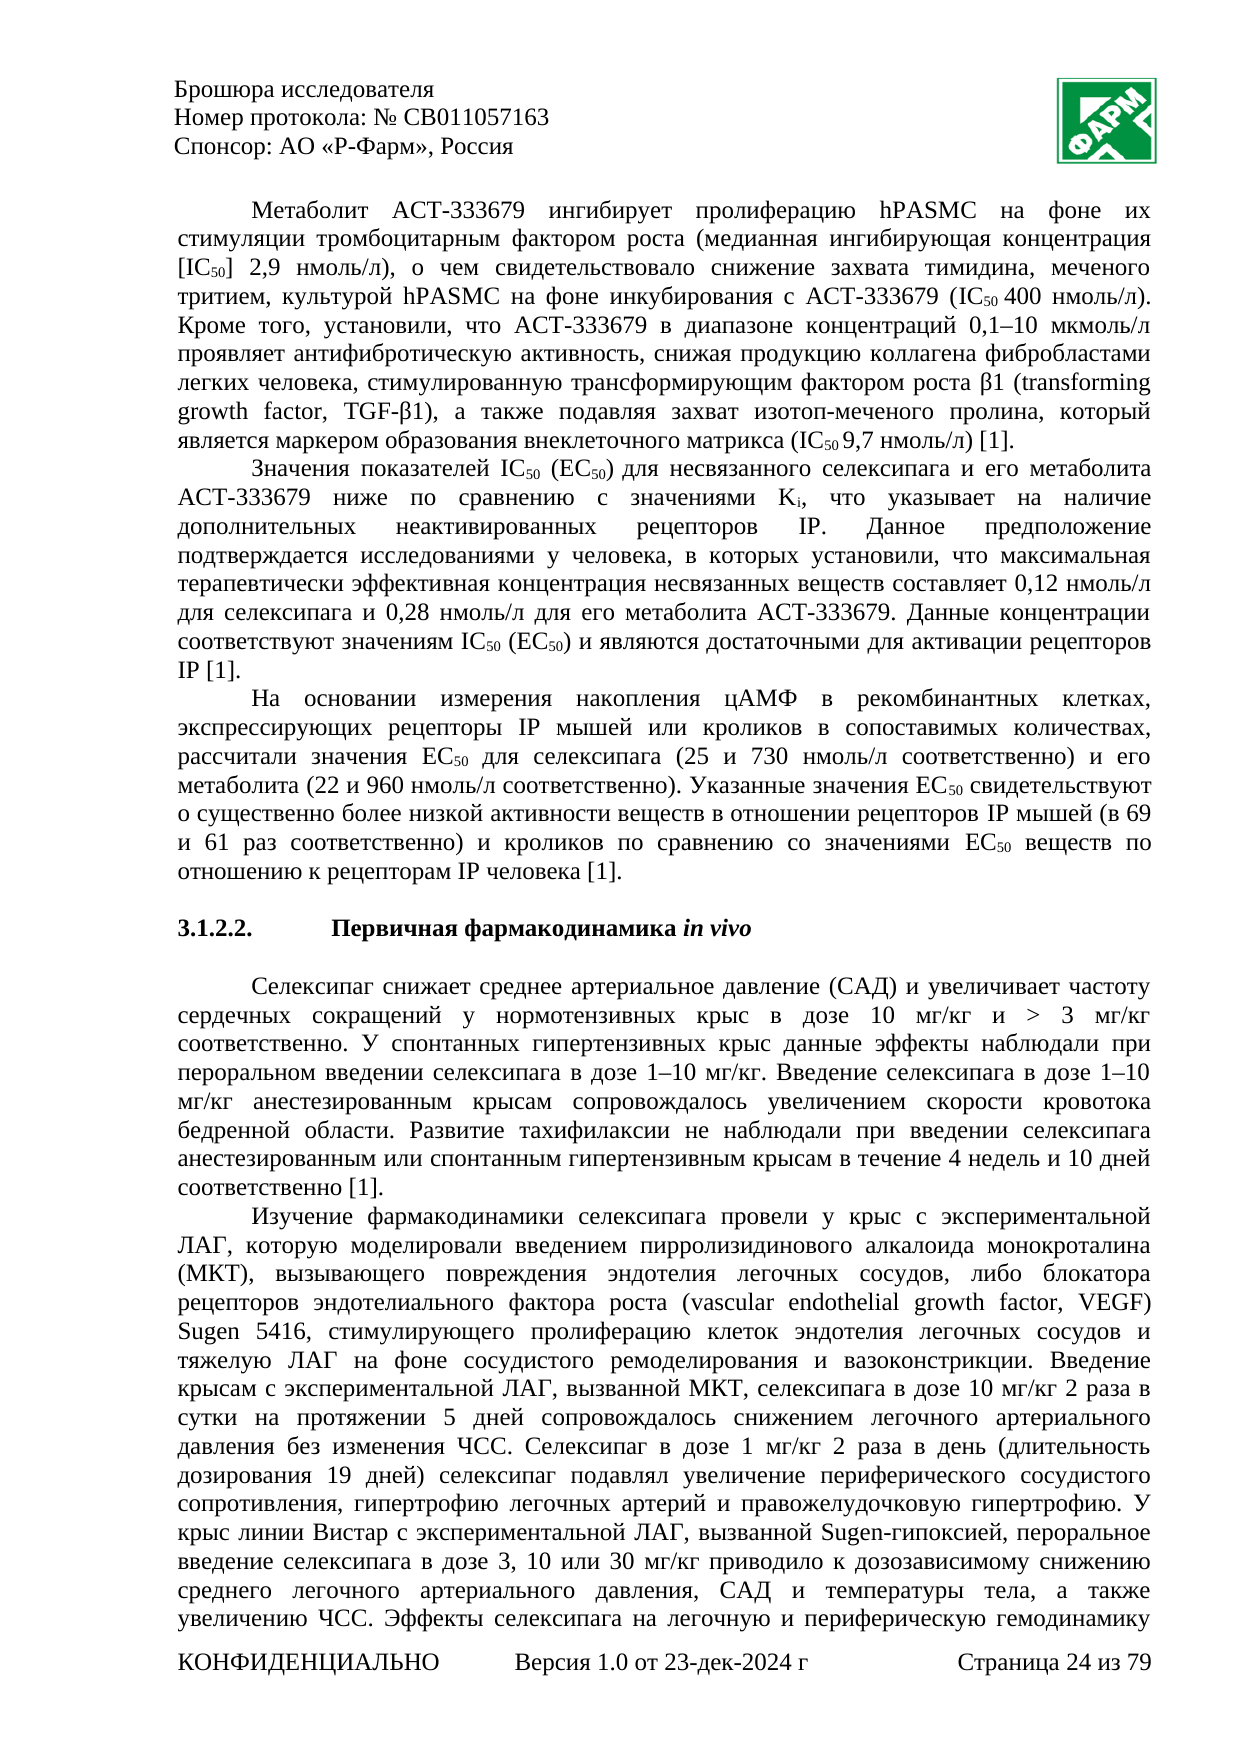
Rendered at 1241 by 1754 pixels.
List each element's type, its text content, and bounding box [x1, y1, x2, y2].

text Метаболит ACT-333679 ингибирует пролиферацию hPASMC на фоне их стимуляции тромбоцитарным фактором роста (медианная ингибирующая концентрация [IC50] 2,9 нмоль/л), о чем свидетельствовало снижение захвата тимидина, меченого тритием, культурой hPASMC на фоне инкубирования с ACT-333679 (IC50 400 нмоль/л). Кроме того, установили, что ACT-333679 в диапазоне концентраций 0,1–10 мкмоль/л проявляет антифибротическую активность, снижая продукцию коллагена фибробластами легких человека, стимулированную трансформирующим фактором роста β1 (transforming growth factor, TGF-β1), а также подавляя захват изотоп-меченого пролина, который является маркером образования внеклеточного матрикса (IC50 9,7 нмоль/л) [1]. [177, 195, 1152, 453]
subtitle Первичная фармакодинамика in vivo [177, 913, 1152, 942]
text Значения показателей IC50 (EC50) для несвязанного селексипага и его метаболита ACT-333679 ниже по сравнению с значениями Ki, что указывает на наличие дополнительных неактивированных рецепторов IP. Данное предположение подтверждается исследованиями у человека, в которых установили, что максимальная терапевтически эффективная концентрация несвязанных веществ составляет 0,12 нмоль/л для селексипага и 0,28 нмоль/л для его метаболита ACT-333679. Данные концентрации соответствуют значениям IC50 (EC50) и являются достаточными для активации рецепторов IP [1]. [177, 453, 1152, 683]
picture [1052, 73, 1159, 166]
text На основании измерения накопления цАМФ в рекомбинантных клетках, экспрессирующих рецепторы IP мышей или кроликов в сопоставимых количествах, рассчитали значения EC50 для селексипага (25 и 730 нмоль/л соответственно) и его метаболита (22 и 960 нмоль/л соответственно). Указанные значения EC50 свидетельствуют о существенно более низкой активности веществ в отношении рецепторов IP мышей (в 69 и 61 раз соответственно) и кроликов по сравнению со значениями EC50 веществ по отношению к рецепторам IP человека [1]. [177, 683, 1152, 885]
text Селексипаг снижает среднее артериальное давление (САД) и увеличивает частоту сердечных сокращений у нормотензивных крыс в дозе 10 мг/кг и > 3 мг/кг соответственно. У спонтанных гипертензивных крыс данные эффекты наблюдали при пероральном введении селексипага в дозе 1–10 мг/кг. Введение селексипага в дозе 1–10 мг/кг анестезированным крысам сопровождалось увеличением скорости кровотока бедренной области. Развитие тахифилаксии не наблюдали при введении селексипага анестезированным или спонтанным гипертензивным крысам в течение 4 недель и 10 дней соответственно [1]. [177, 971, 1152, 1201]
